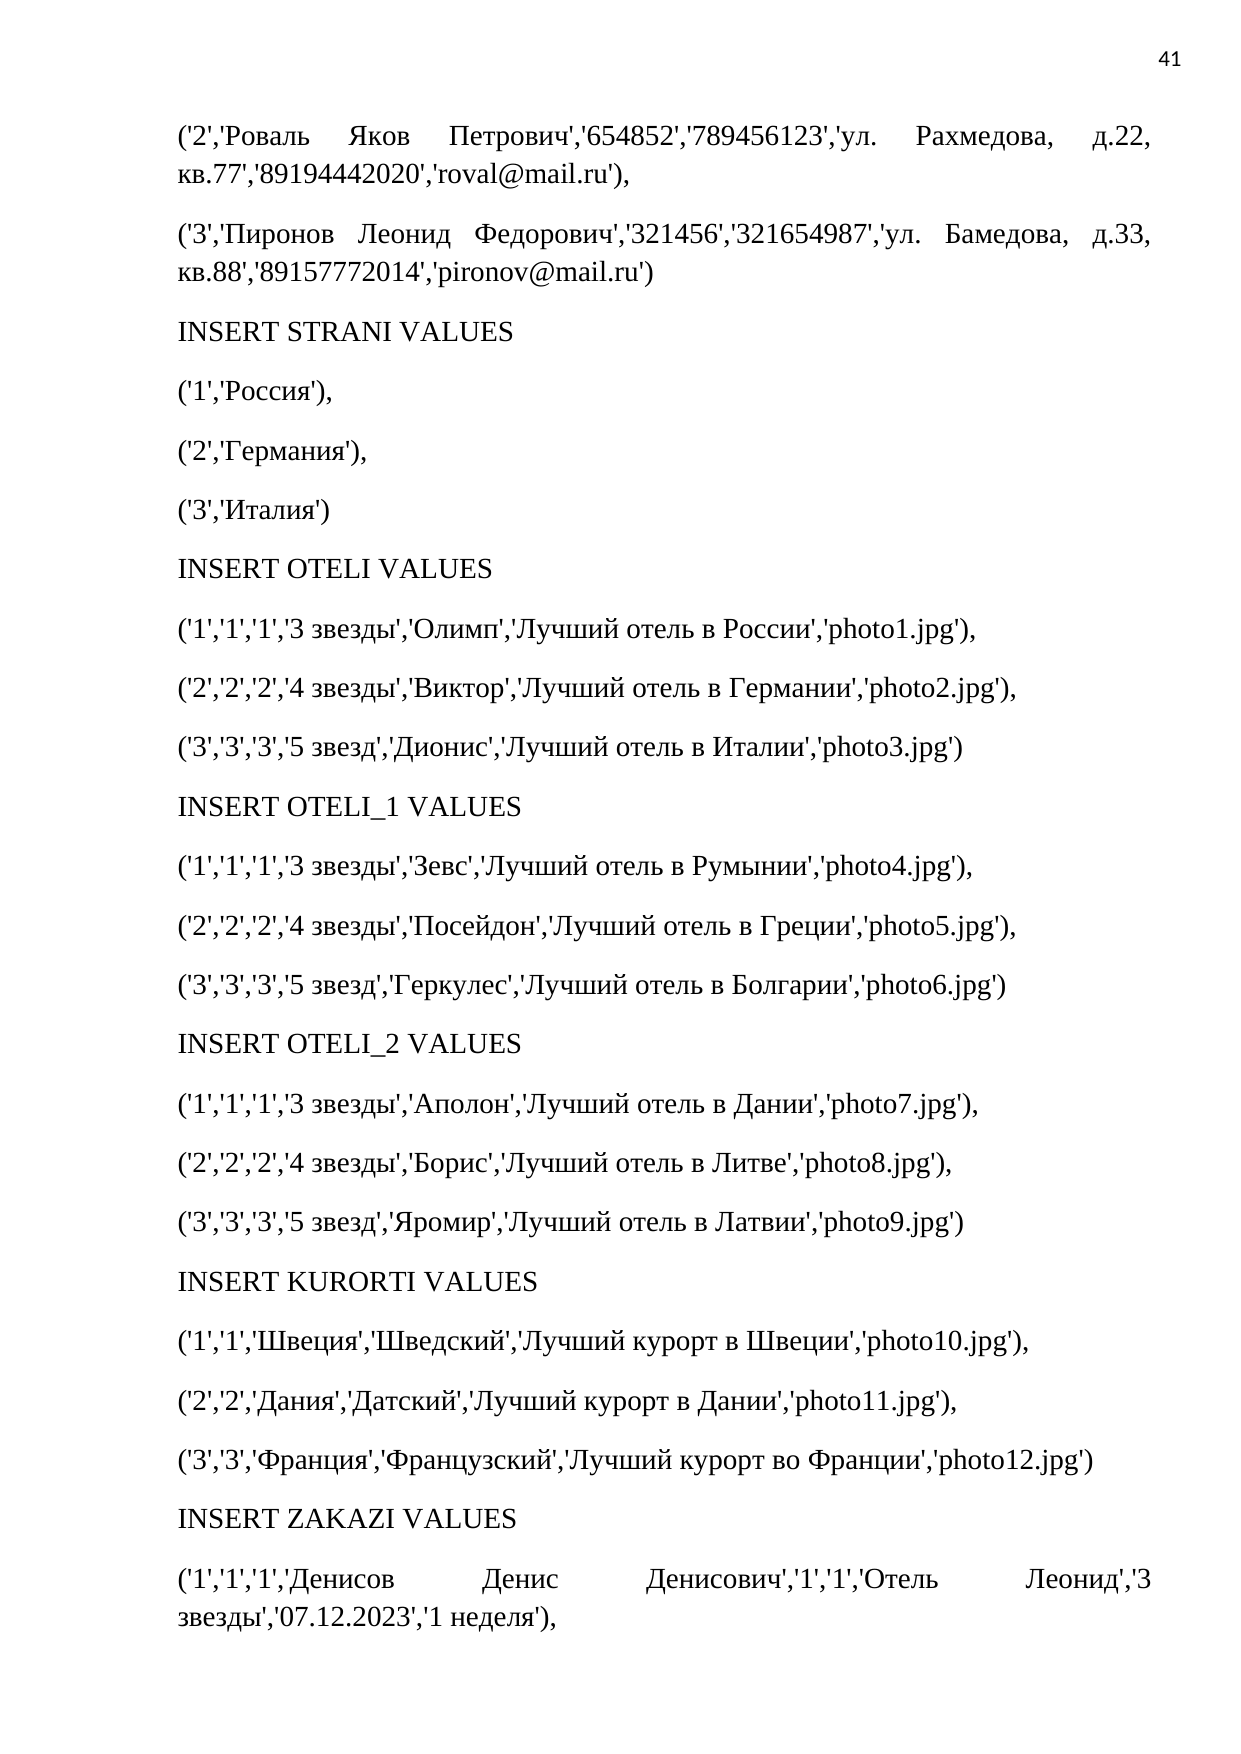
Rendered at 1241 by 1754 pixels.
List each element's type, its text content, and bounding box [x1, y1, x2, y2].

text ('1','1','Швеция','Шведский','Лучший курорт в Швеции','photo10.jpg'), [177, 1323, 1152, 1357]
text ('3','Италия') [177, 492, 1152, 526]
text ('3','Пиронов Леонид Федорович','321456','321654987','ул. Бамедова, д.33, кв.88','89157772014','pironov@mail.ru') [177, 216, 1152, 288]
text INSERT OTELI_1 VALUES [177, 789, 1152, 822]
text ('2','Германия'), [177, 433, 1152, 466]
text INSERT OTELI_2 VALUES [177, 1026, 1152, 1060]
text INSERT KURORTI VALUES [177, 1264, 1152, 1297]
text INSERT OTELI VALUES [177, 551, 1152, 585]
text INSERT ZAKAZI VALUES [177, 1501, 1152, 1535]
text ('2','2','2','4 звезды','Виктор','Лучший отель в Германии','photo2.jpg'), [177, 670, 1152, 704]
text ('1','1','1','3 звезды','Зевс','Лучший отель в Румынии','photo4.jpg'), [177, 848, 1152, 882]
text ('1','1','1','3 звезды','Аполон','Лучший отель в Дании','photo7.jpg'), [177, 1086, 1152, 1119]
text ('3','3','3','5 звезд','Геркулес','Лучший отель в Болгарии','photo6.jpg') [177, 967, 1152, 1001]
text ('2','2','Дания','Датский','Лучший курорт в Дании','photo11.jpg'), [177, 1383, 1152, 1416]
text ('1','1','1','3 звезды','Олимп','Лучший отель в России','photo1.jpg'), [177, 611, 1152, 644]
text ('1','1','1','Денисов Денис Денисович','1','1','Отель Леонид','3 звезды','07.12.2023','1 неделя'), [177, 1561, 1152, 1633]
text ('1','Россия'), [177, 373, 1152, 407]
text ('2','Роваль Яков Петрович','654852','789456123','ул. Рахмедова, д.22, кв.77','89194442020','roval@mail.ru'), [177, 118, 1152, 190]
text ('3','3','Франция','Французский','Лучший курорт во Франции','photo12.jpg') [177, 1442, 1152, 1476]
text ('2','2','2','4 звезды','Посейдон','Лучший отель в Греции','photo5.jpg'), [177, 908, 1152, 941]
text INSERT STRANI VALUES [177, 314, 1152, 347]
text ('3','3','3','5 звезд','Дионис','Лучший отель в Италии','photo3.jpg') [177, 729, 1152, 763]
text ('3','3','3','5 звезд','Яромир','Лучший отель в Латвии','photo9.jpg') [177, 1204, 1152, 1238]
text ('2','2','2','4 звезды','Борис','Лучший отель в Литве','photo8.jpg'), [177, 1145, 1152, 1179]
